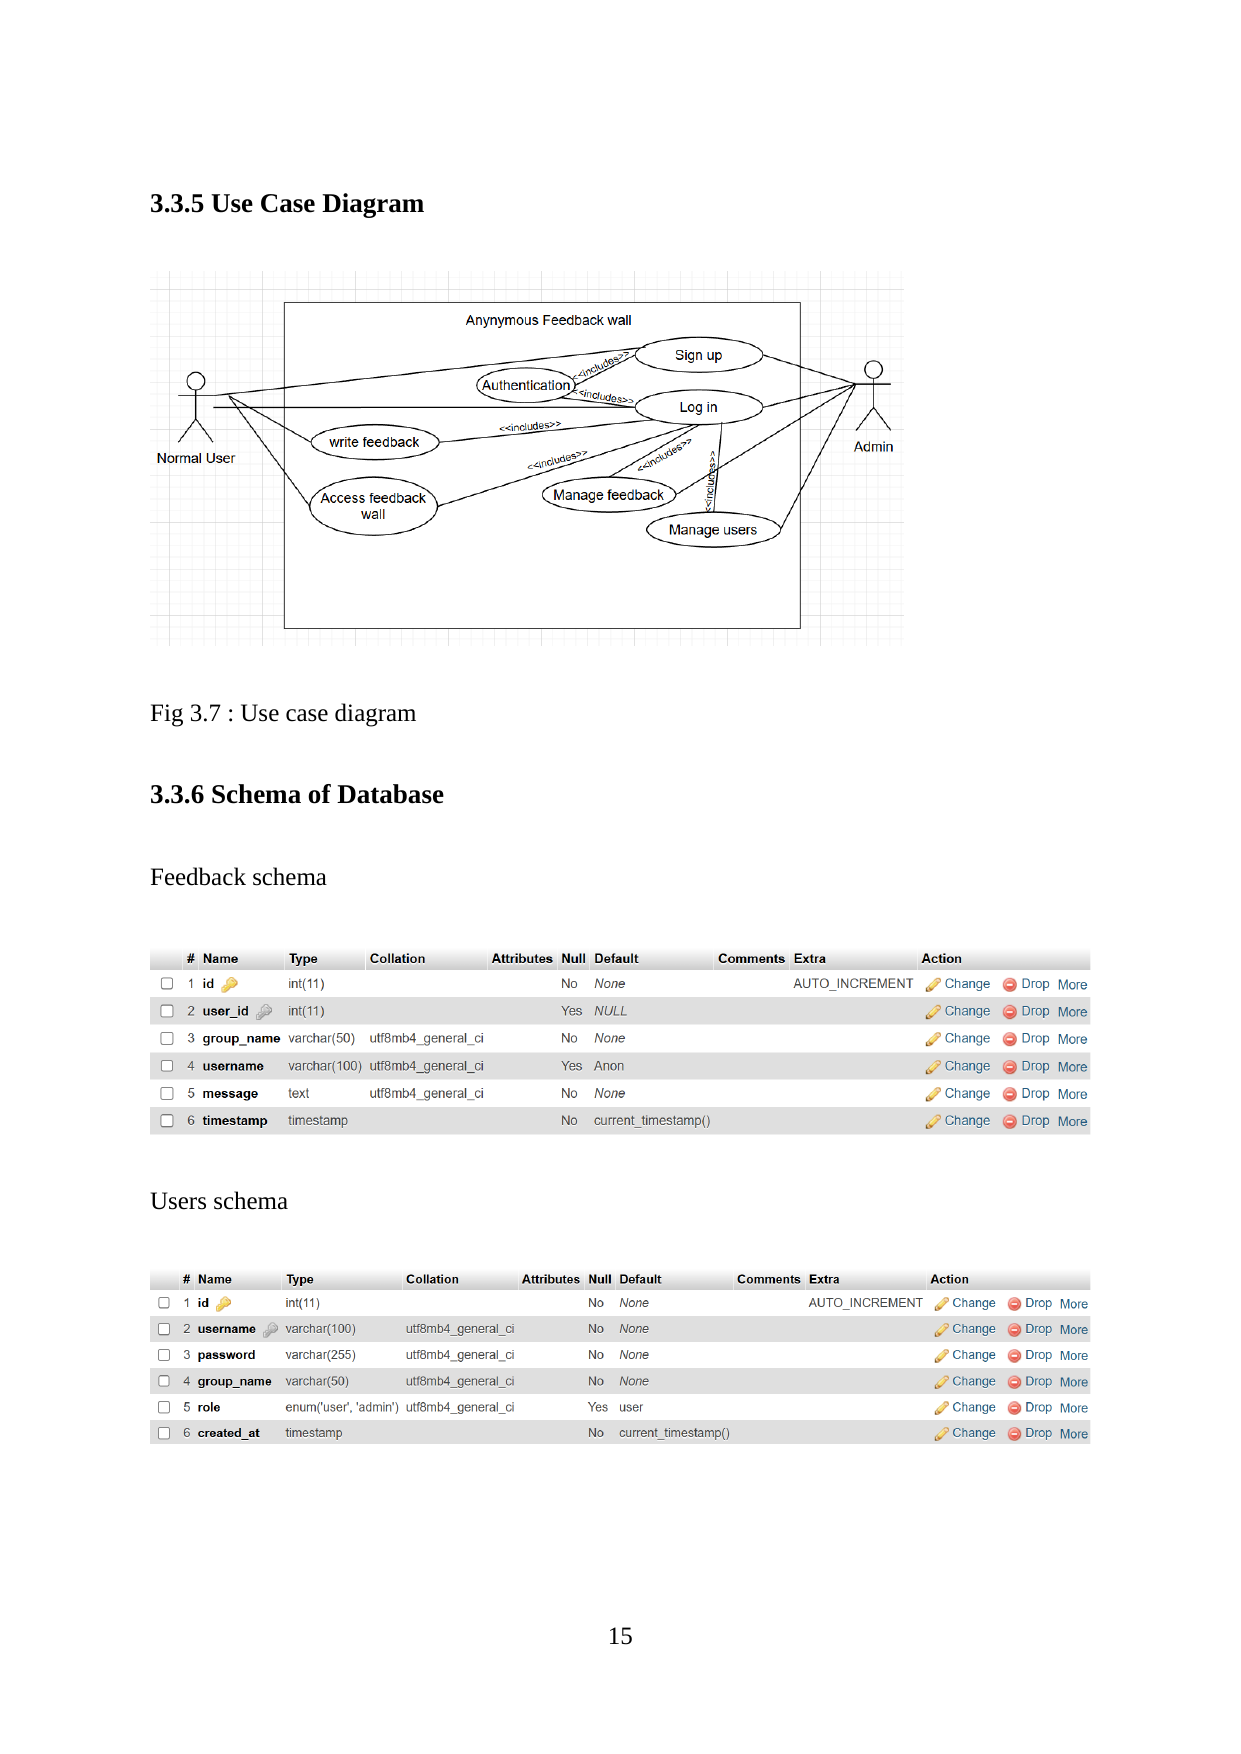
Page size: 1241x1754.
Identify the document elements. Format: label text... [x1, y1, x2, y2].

picture [150, 943, 1091, 1135]
text Feedback schema [150, 862, 1090, 891]
picture [150, 1266, 1091, 1444]
picture [150, 271, 904, 646]
text Fig 3.7 : Use case diagram [150, 698, 1090, 726]
subtitle 3.3.6 Schema of Database [150, 778, 1090, 809]
subtitle 3.3.5 Use Case Diagram [150, 187, 1090, 219]
text Users schema [150, 1186, 1090, 1215]
